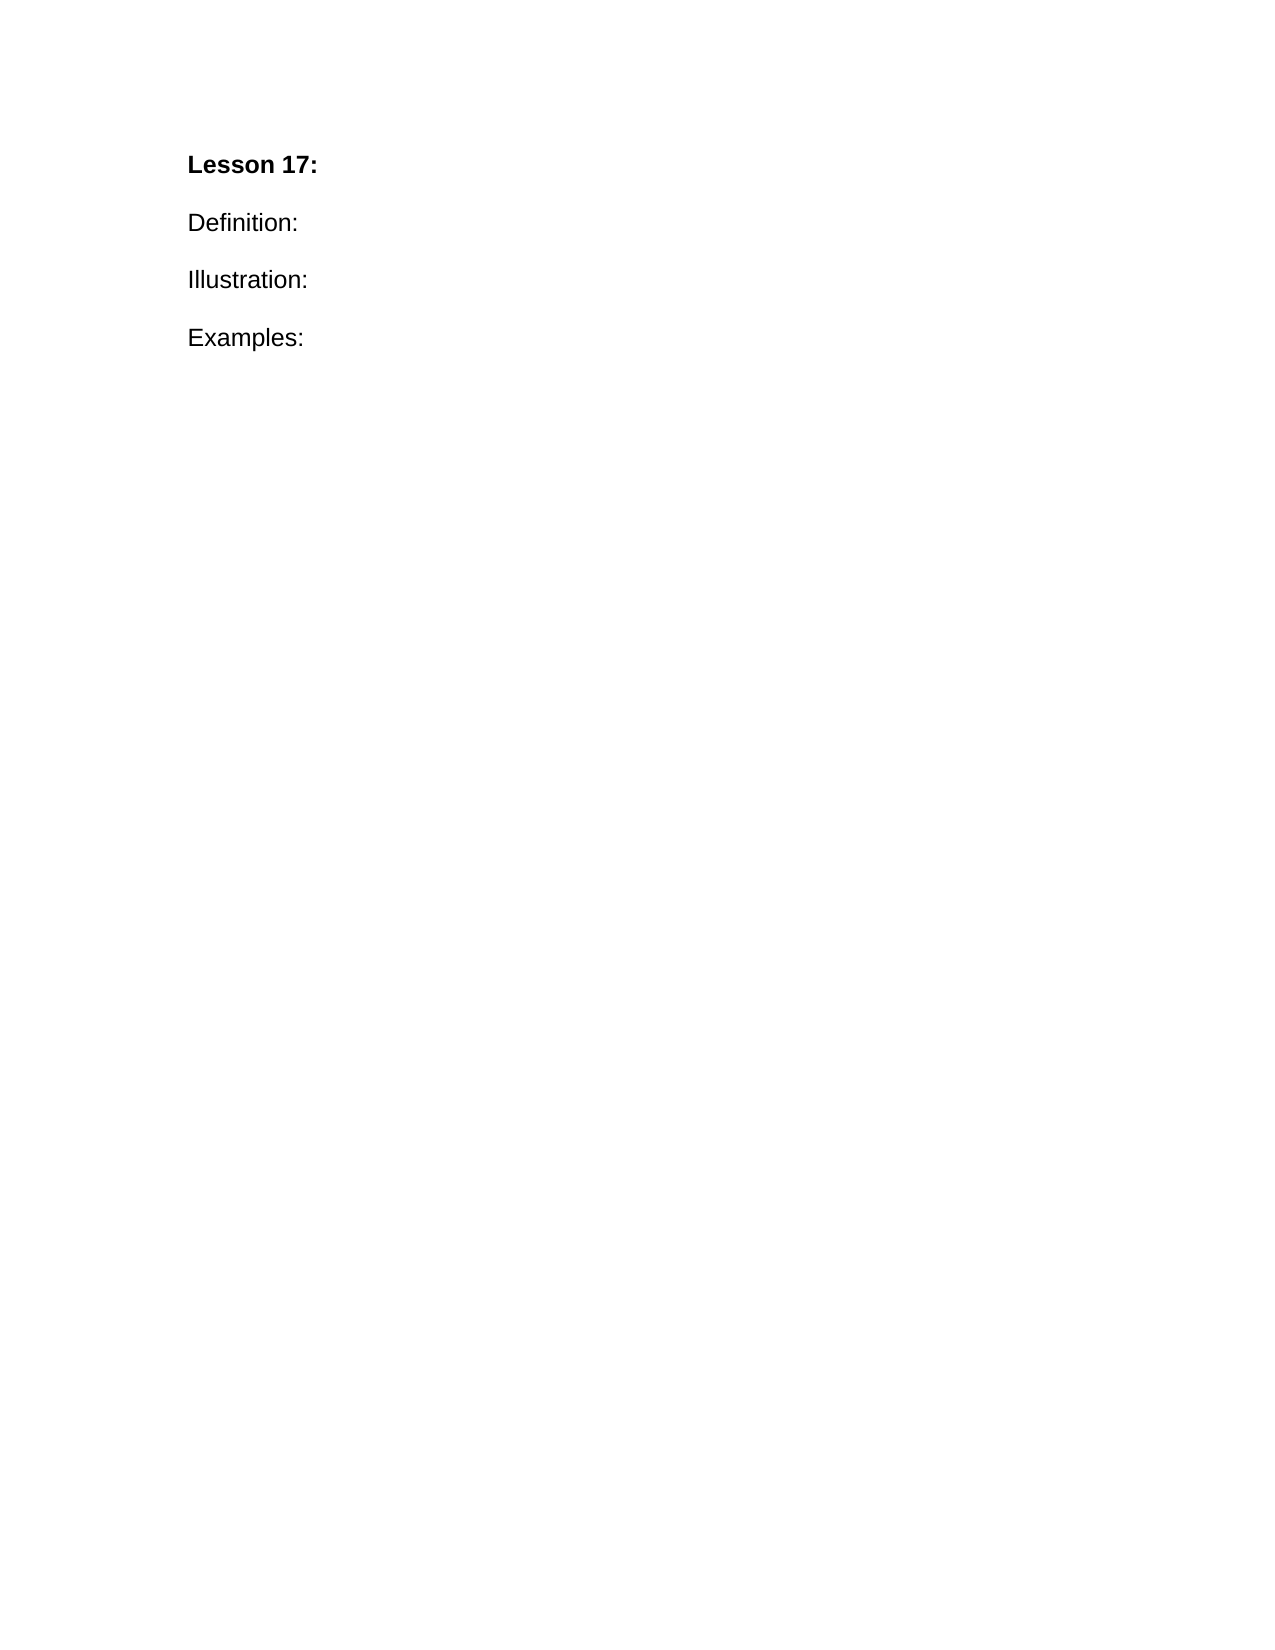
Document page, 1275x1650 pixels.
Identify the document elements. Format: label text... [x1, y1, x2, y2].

text Definition: [187, 207, 1087, 236]
text Examples: [187, 322, 1087, 351]
text Lesson 17: [187, 150, 1087, 179]
text Illustration: [187, 265, 1087, 294]
